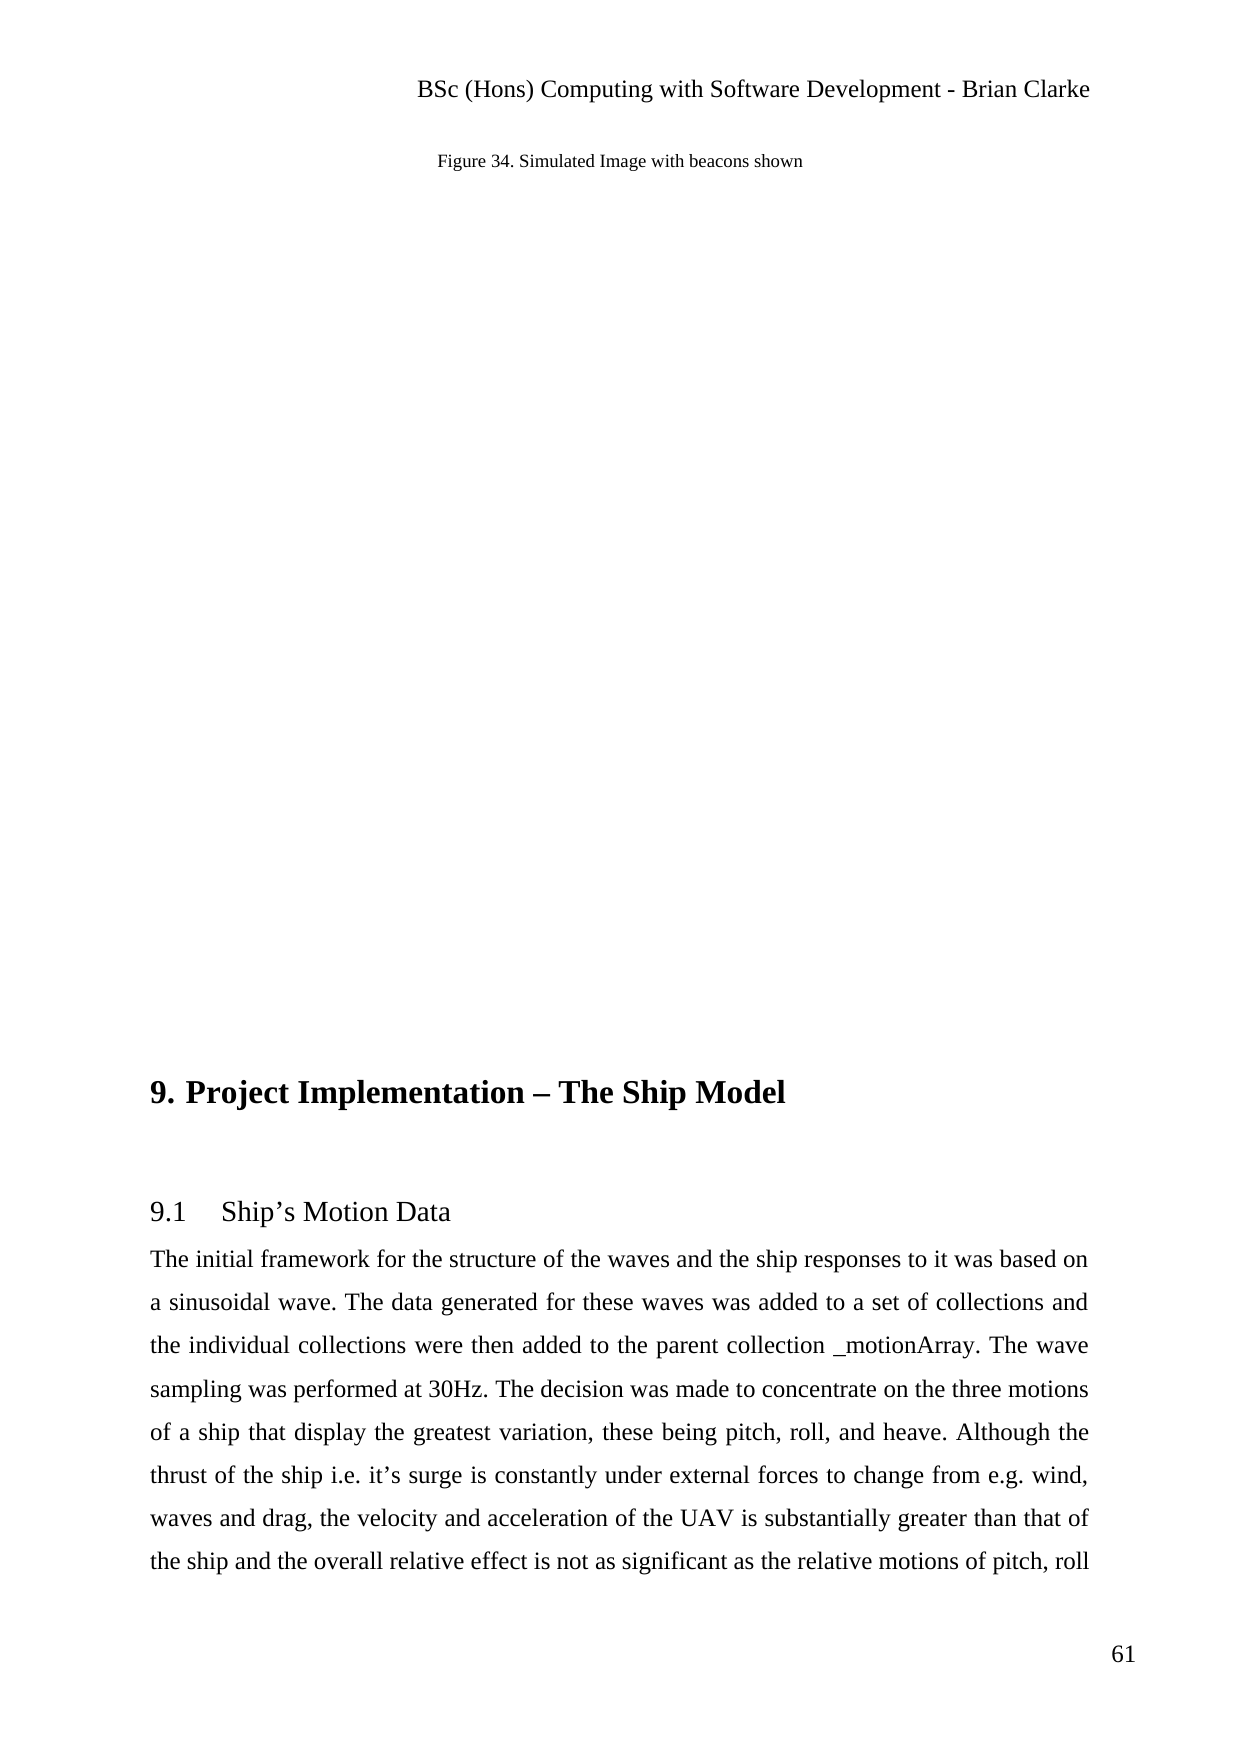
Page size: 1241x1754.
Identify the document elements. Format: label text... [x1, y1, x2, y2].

subtitle 9.1 Ship’s Motion Data [150, 1194, 1090, 1227]
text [150, 1244, 1090, 1575]
text Figure 34. Simulated Image with beacons shown [150, 150, 1090, 172]
subtitle 9. Project Implementation – The Ship Model [150, 1072, 1090, 1111]
